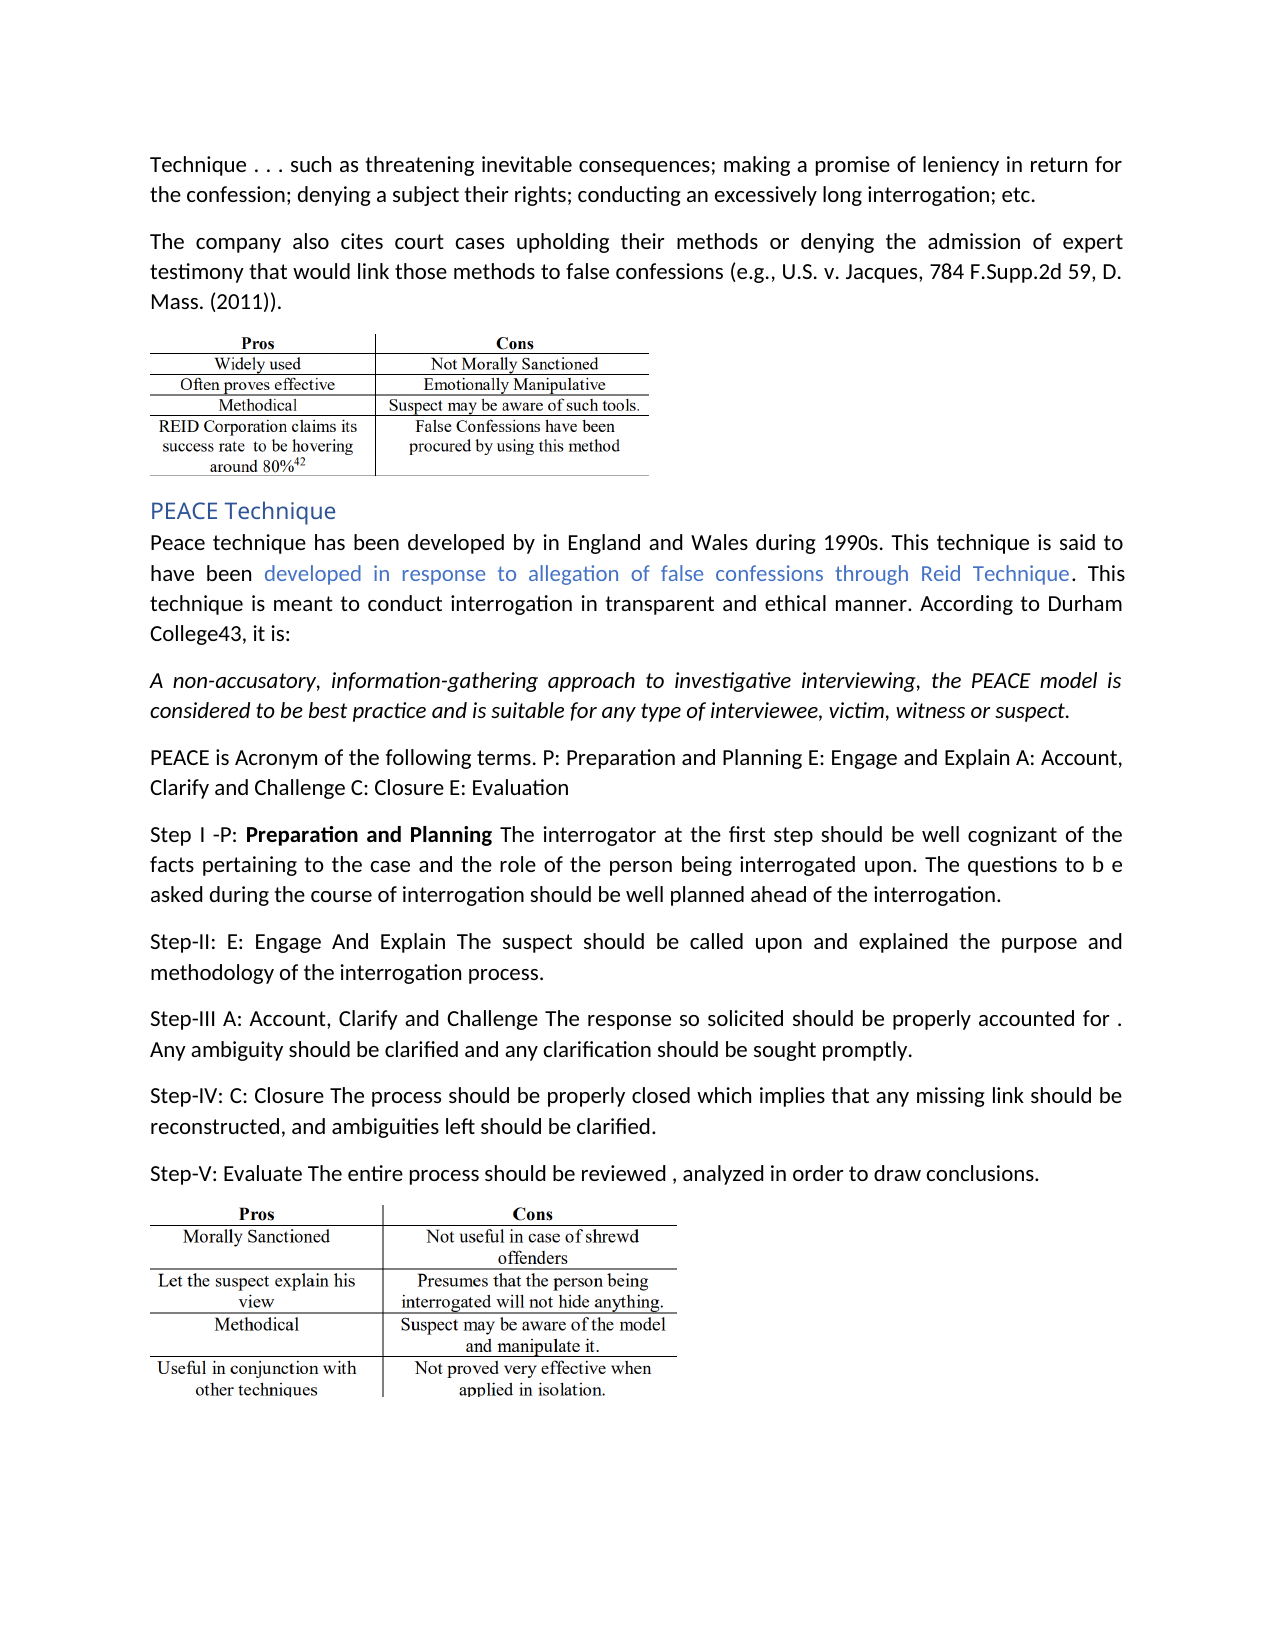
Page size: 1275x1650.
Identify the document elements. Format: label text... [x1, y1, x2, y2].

subtitle PEACE Technique [150, 495, 1125, 526]
picture [150, 334, 649, 476]
text Step-IV: C: Closure The process should be properly closed which implies that any missing link should be reconstructed, and ambiguities left should be clarified. [150, 1082, 1125, 1140]
text PEACE is Acronym of the following terms. P: Preparation and Planning E: Engage and Explain A: Account, Clarify and Challenge C: Closure E: Evaluation [150, 743, 1125, 801]
picture [150, 1205, 677, 1397]
text Step I -P: Preparation and Planning The interrogator at the first step should be well cognizant of the facts pertaining to the case and the role of the person being interrogated upon. The questions to b e asked during the course of interrogation should be well planned ahead of the interrogation. [150, 820, 1125, 909]
text A non-accusatory, information-gathering approach to investigative interviewing, the PEACE model is considered to be best practice and is suitable for any type of interviewee, victim, witness or suspect. [150, 666, 1125, 724]
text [150, 150, 1125, 208]
text Step-III A: Account, Clarify and Challenge The response so solicited should be properly accounted for . Any ambiguity should be clarified and any clarification should be sought promptly. [150, 1004, 1125, 1063]
text The company also cites court cases upholding their methods or denying the admission of expert testimony that would link those methods to false confessions (e.g., U.S. v. Jacques, 784 F.Supp.2d 59, D. Mass. (2011)). [150, 227, 1125, 316]
text Step-V: Evaluate The entire process should be reviewed , analyzed in order to draw conclusions. [150, 1159, 1125, 1187]
text Peace technique has been developed by in England and Wales during 1990s. This technique is said to have been developed in response to allegation of false confessions through Reid Technique. This technique is meant to conduct interrogation in transparent and ethical manner. According to Durham College43, it is: [150, 528, 1125, 647]
text Step-II: E: Engage And Explain The suspect should be called upon and explained the purpose and methodology of the interrogation process. [150, 927, 1125, 986]
